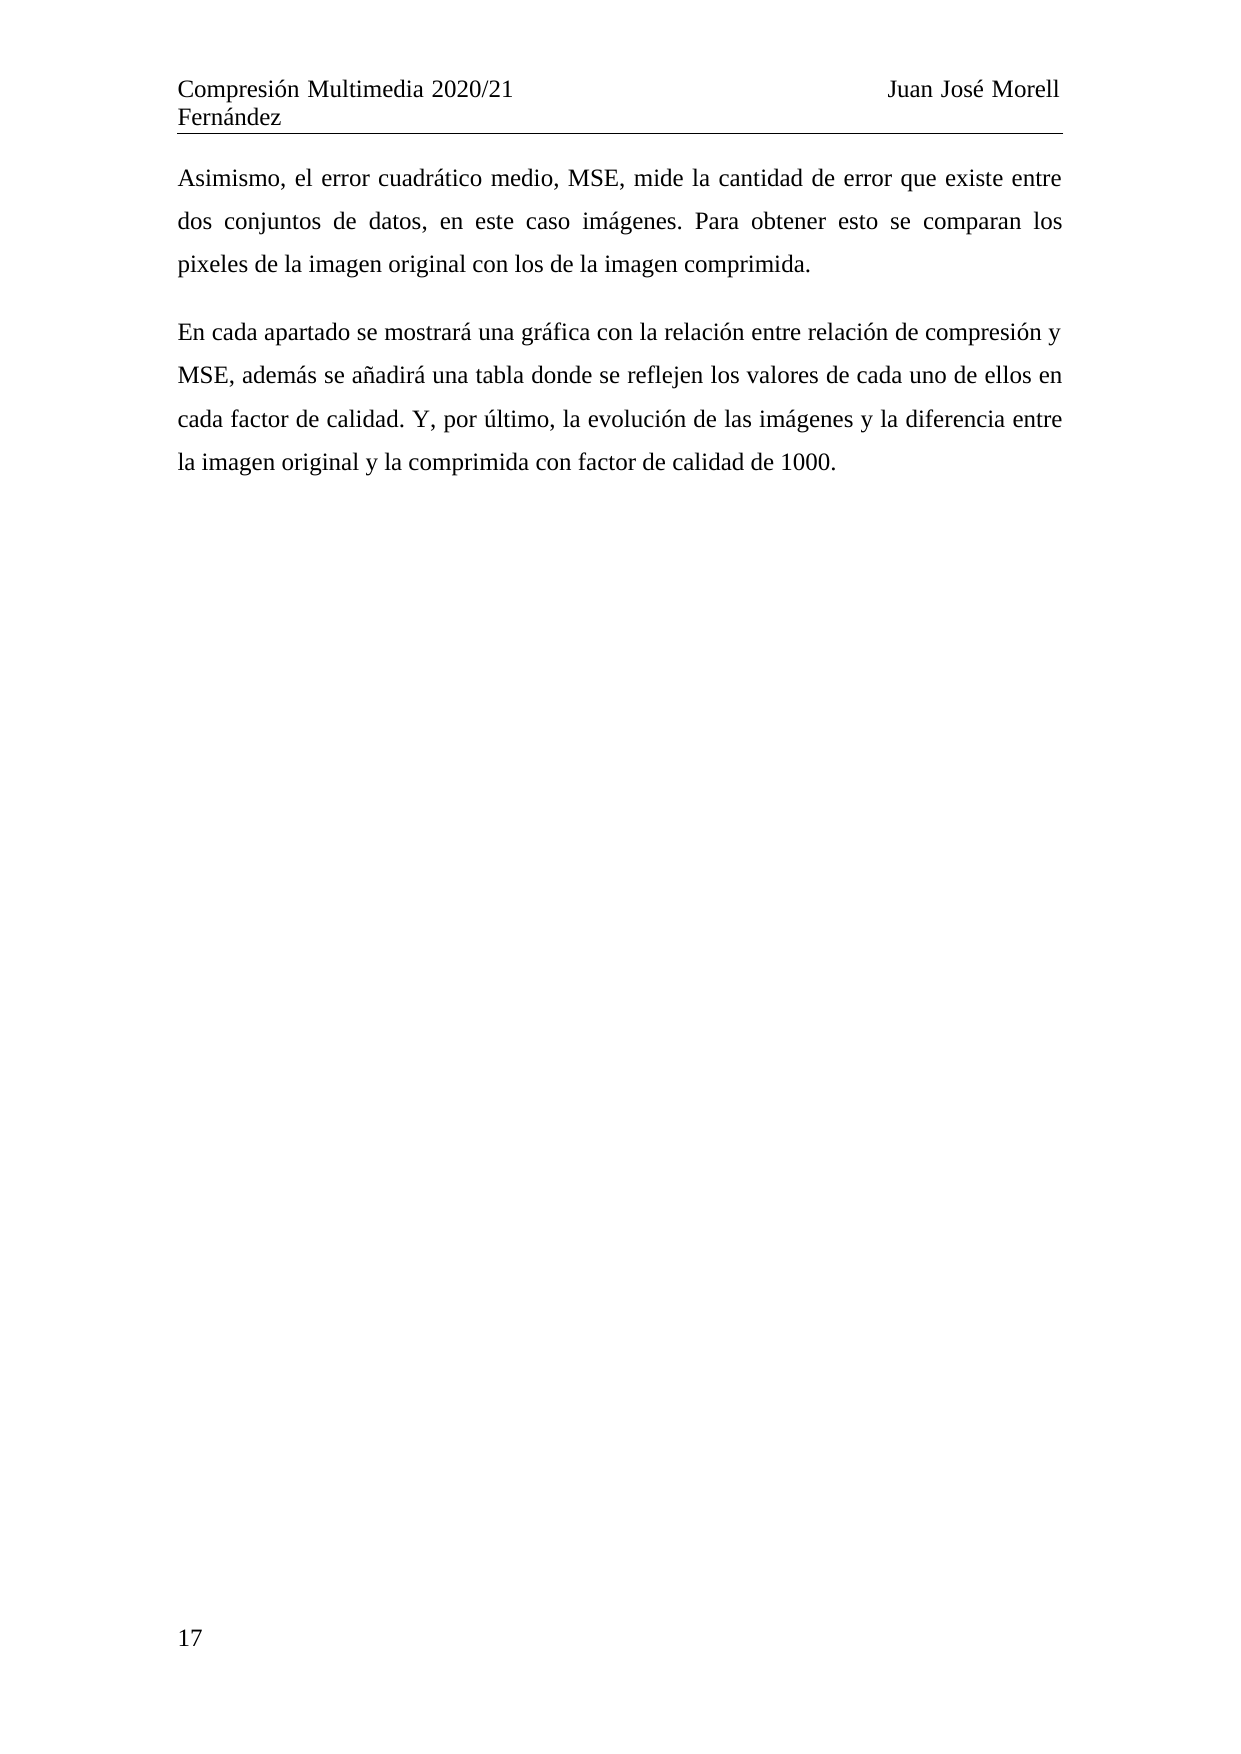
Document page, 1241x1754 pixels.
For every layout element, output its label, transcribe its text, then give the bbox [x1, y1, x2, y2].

text En cada apartado se mostrará una gráfica con la relación entre relación de compresión y MSE, además se añadirá una tabla donde se reflejen los valores de cada uno de ellos en cada factor de calidad. Y, por último, la evolución de las imágenes y la diferencia entre la imagen original y la comprimida con factor de calidad de 1000. [177, 317, 1063, 476]
text Asimismo, el error cuadrático medio, MSE, mide la cantidad de error que existe entre dos conjuntos de datos, en este caso imágenes. Para obtener esto se comparan los pixeles de la imagen original con los de la imagen comprimida. [177, 163, 1063, 278]
